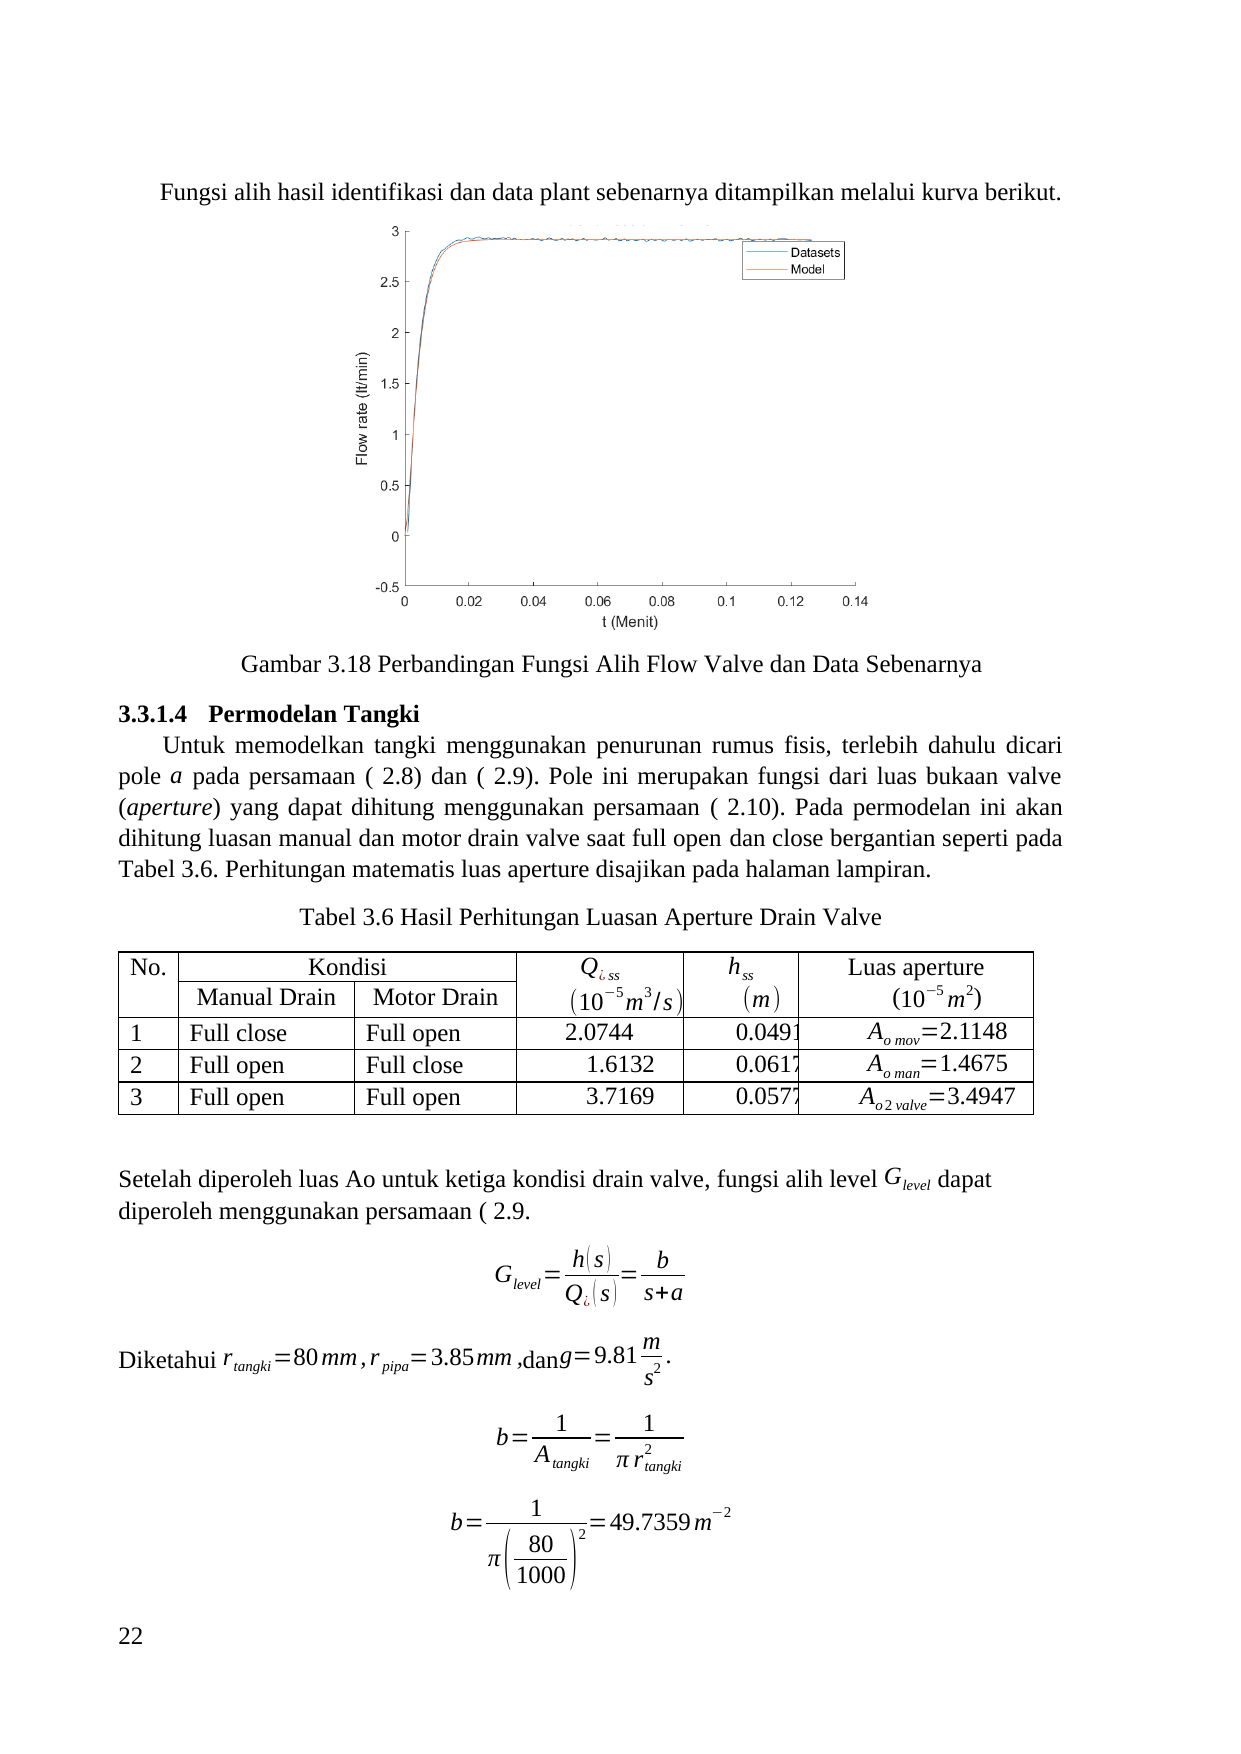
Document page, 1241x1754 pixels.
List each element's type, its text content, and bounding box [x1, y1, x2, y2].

table_cell Full open [355, 1083, 516, 1114]
table_cell [517, 1083, 683, 1114]
table_header Kondisi [179, 953, 516, 981]
text Fungsi alih hasil identifikasi dan data plant sebenarnya ditampilkan melalui kurva berikut. [118, 177, 1063, 206]
table_header Luas aperture () [799, 953, 1033, 1017]
picture [354, 225, 869, 631]
table_cell 2 [119, 1050, 178, 1081]
table_cell [517, 1050, 683, 1081]
table_cell Manual Drain [179, 982, 354, 1017]
table_cell [684, 1083, 798, 1114]
table_header [684, 953, 798, 1017]
table_header [517, 953, 683, 1017]
table_cell Full open [355, 1018, 516, 1049]
text Setelah diperoleh luas Ao untuk ketiga kondisi drain valve, fungsi alih level dapat diperoleh menggunakan persamaan ( 2.9. [118, 1163, 1063, 1225]
table_cell [799, 1083, 1033, 1114]
table_cell Full close [179, 1018, 354, 1049]
table_cell [684, 1018, 798, 1049]
table_cell Full open [179, 1083, 354, 1114]
table_header No. [119, 953, 178, 1017]
table_cell Full open [179, 1050, 354, 1081]
table_cell [799, 1050, 1033, 1081]
table_cell [517, 1018, 683, 1049]
subtitle Permodelan Tangki [118, 699, 1063, 728]
table_cell Full close [355, 1050, 516, 1081]
table_cell [684, 1050, 798, 1081]
table_cell Motor Drain [355, 982, 516, 1017]
table_cell 1 [119, 1018, 178, 1049]
table_cell 3 [119, 1083, 178, 1114]
table_cell [799, 1018, 1033, 1049]
text Diketahui dan [118, 1328, 1063, 1390]
